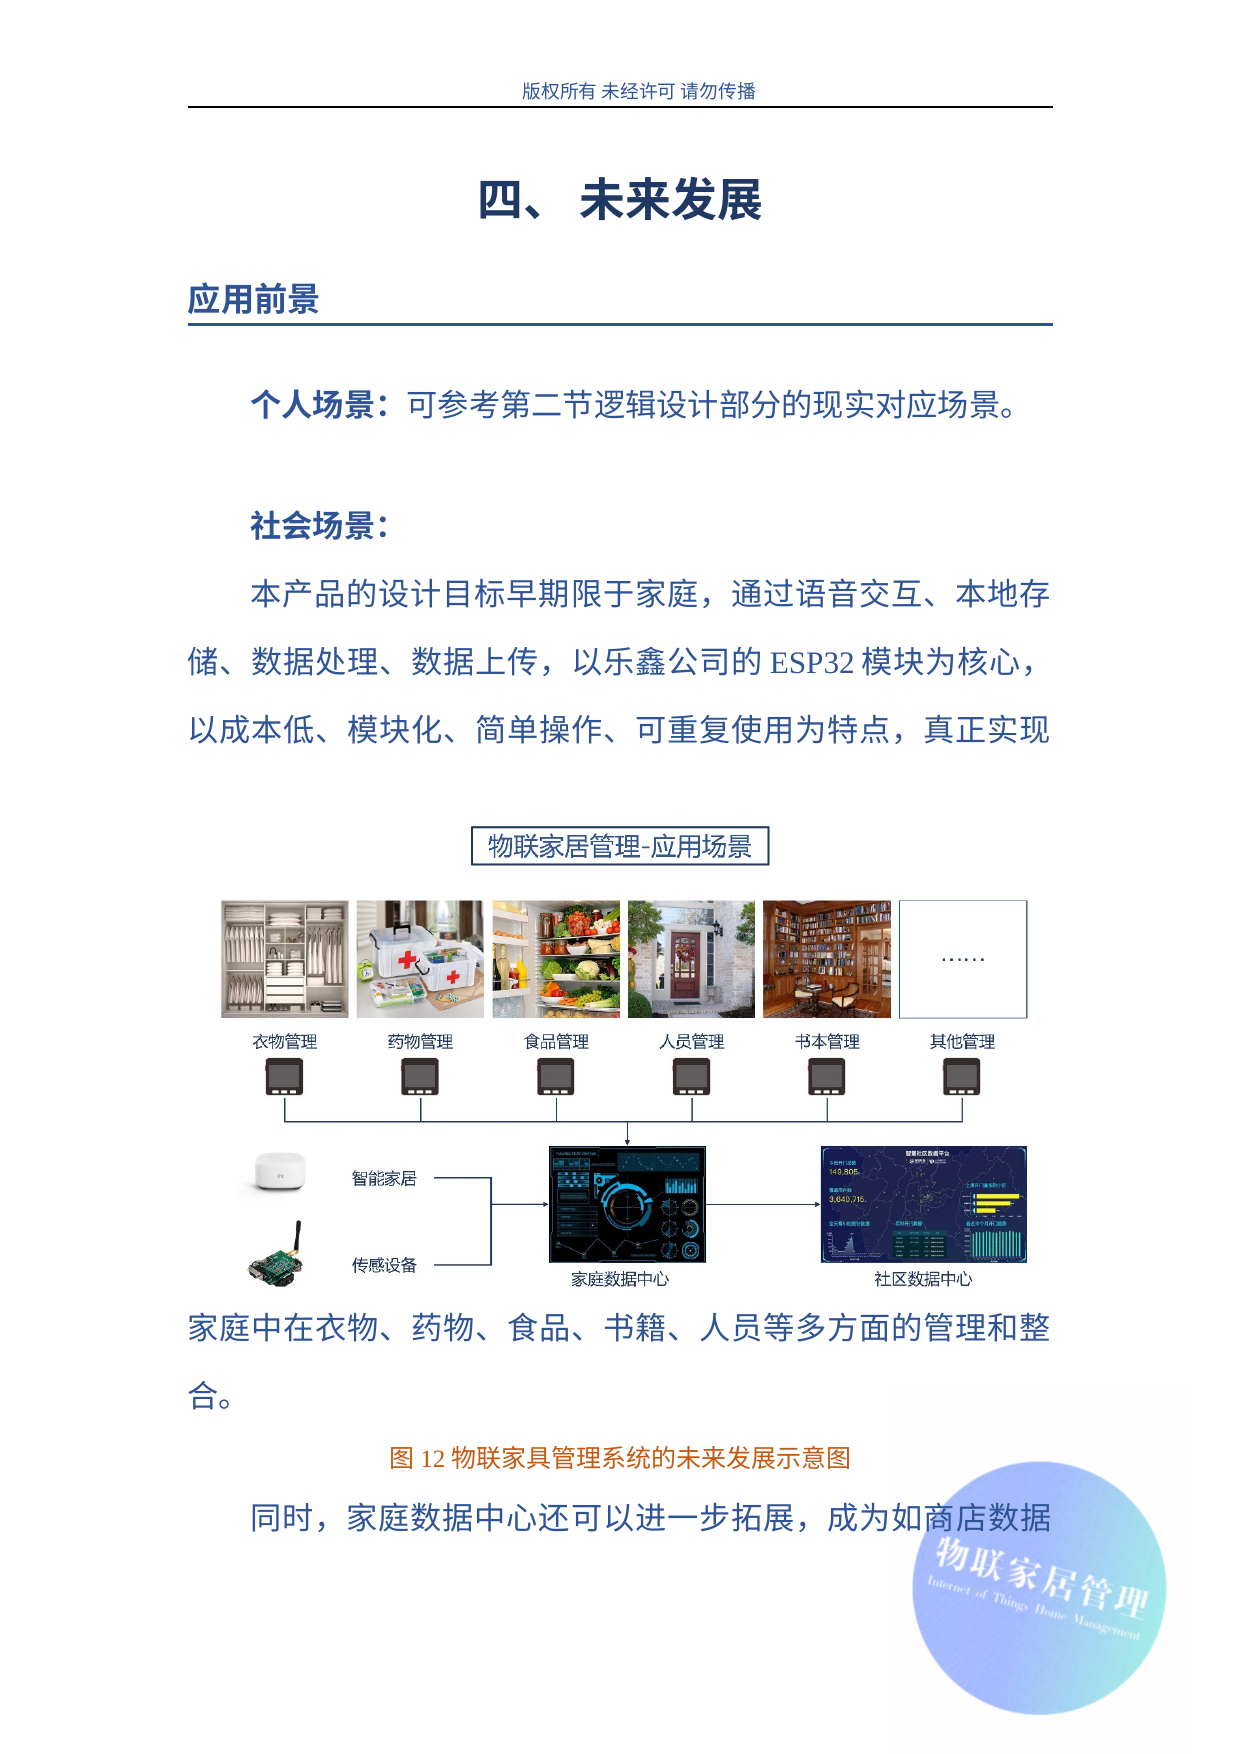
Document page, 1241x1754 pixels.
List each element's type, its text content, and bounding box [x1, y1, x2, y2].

picture [887, 1385, 1192, 1754]
subtitle 未来发展 [187, 154, 1053, 239]
text 图 12 物联家具管理系统的未来发展示意图 [187, 1439, 1053, 1475]
text 本产品的设计目标早期限于家庭，通过语音交互、本地存储、数据处理、数据上传，以乐鑫公司的ESP32模块为核心，以成本低、模块化、简单操作、可重复使用为特点，真正实现家庭中在衣物、药物、食品、书籍、人员等多方面的管理和整合。 [187, 569, 1053, 816]
text 本产品的设计目标早期限于家庭，通过语音交互、本地存储、数据处理、数据上传，以乐鑫公司的ESP32模块为核心，以成本低、模块化、简单操作、可重复使用为特点，真正实现家庭中在衣物、药物、食品、书籍、人员等多方面的管理和整合。 [187, 1304, 1053, 1416]
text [187, 1493, 1053, 1538]
text 个人场景：可参考第二节逻辑设计部分的现实对应场景。 [187, 380, 1053, 425]
subtitle 应用前景 [187, 273, 1053, 326]
picture [187, 816, 1053, 1304]
text 社会场景： [187, 502, 1053, 547]
